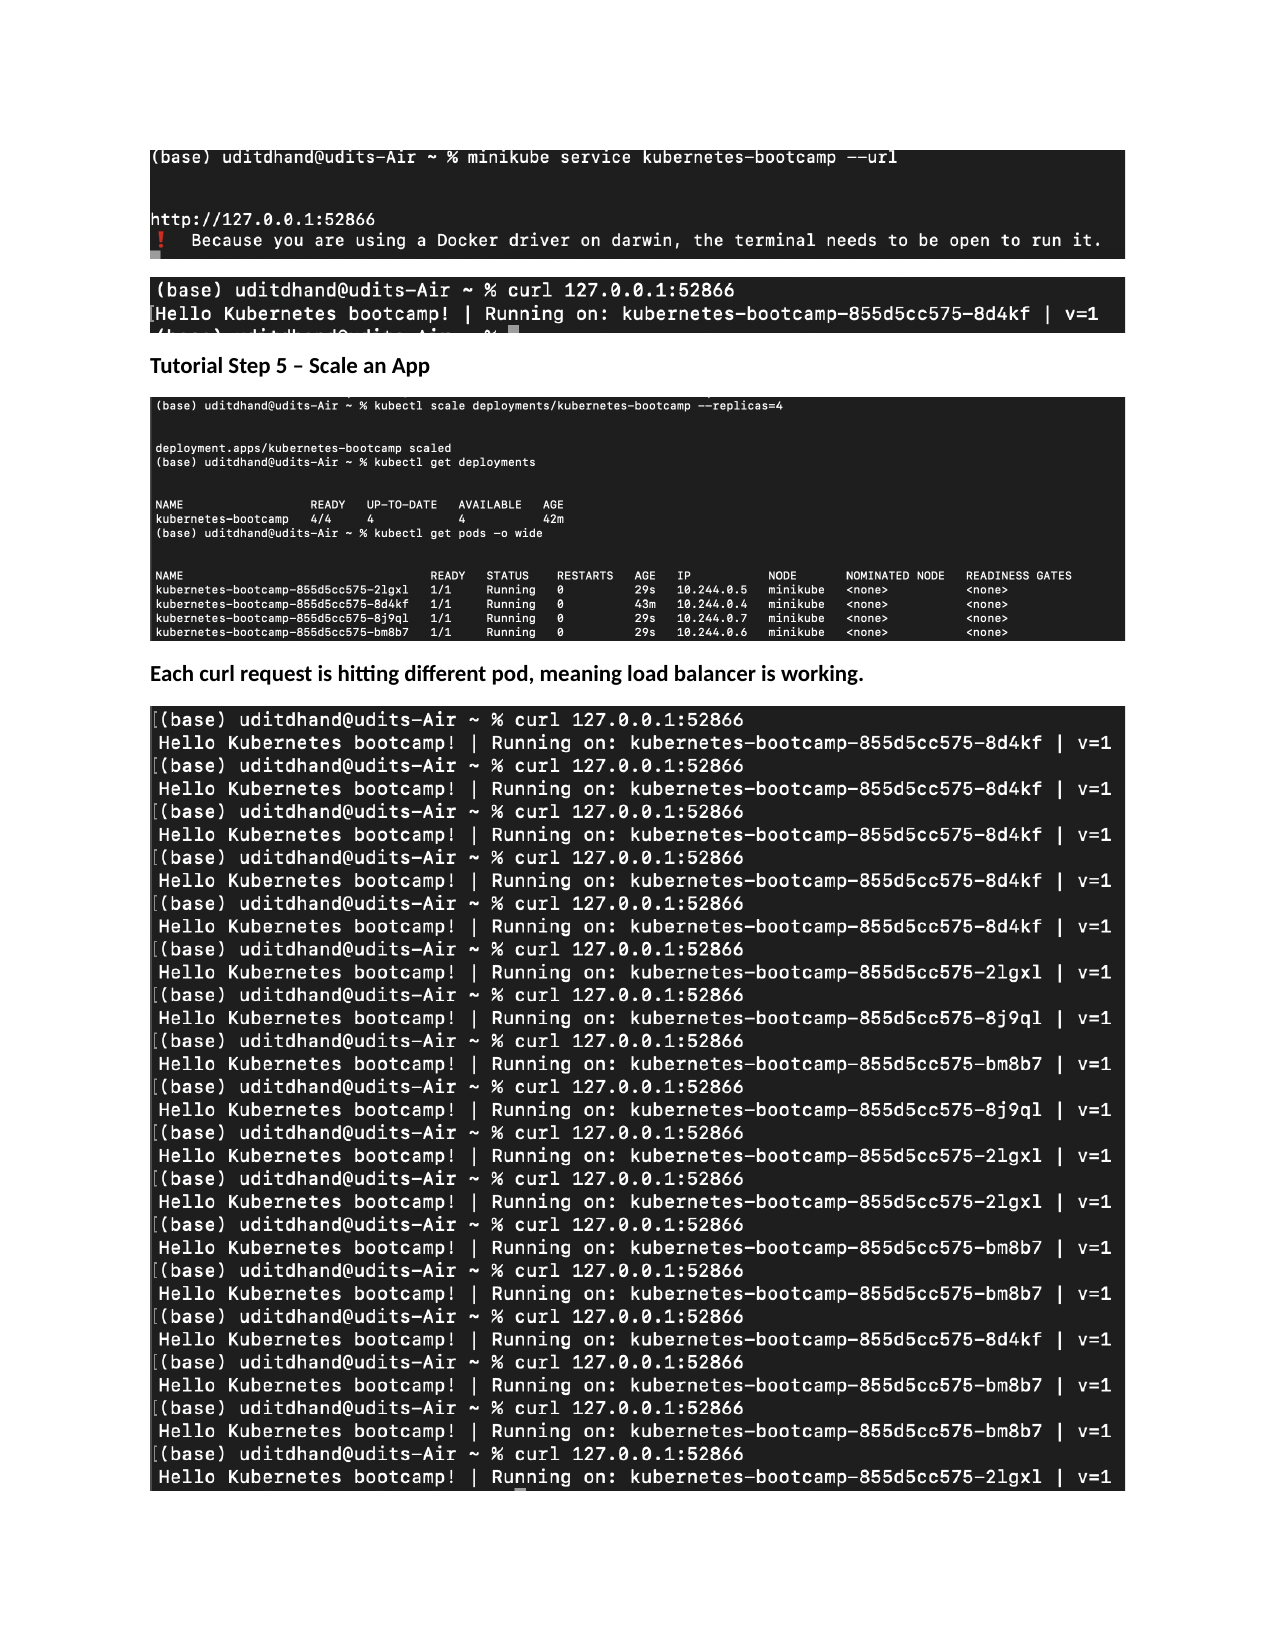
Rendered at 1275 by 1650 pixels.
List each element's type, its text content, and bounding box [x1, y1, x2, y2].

picture [150, 397, 1125, 641]
text Tutorial Step 5 – Scale an App [150, 351, 1125, 379]
picture [150, 706, 1125, 1491]
text Each curl request is hitting different pod, meaning load balancer is working. [150, 659, 1125, 687]
picture [150, 277, 1125, 333]
picture [150, 150, 1125, 259]
